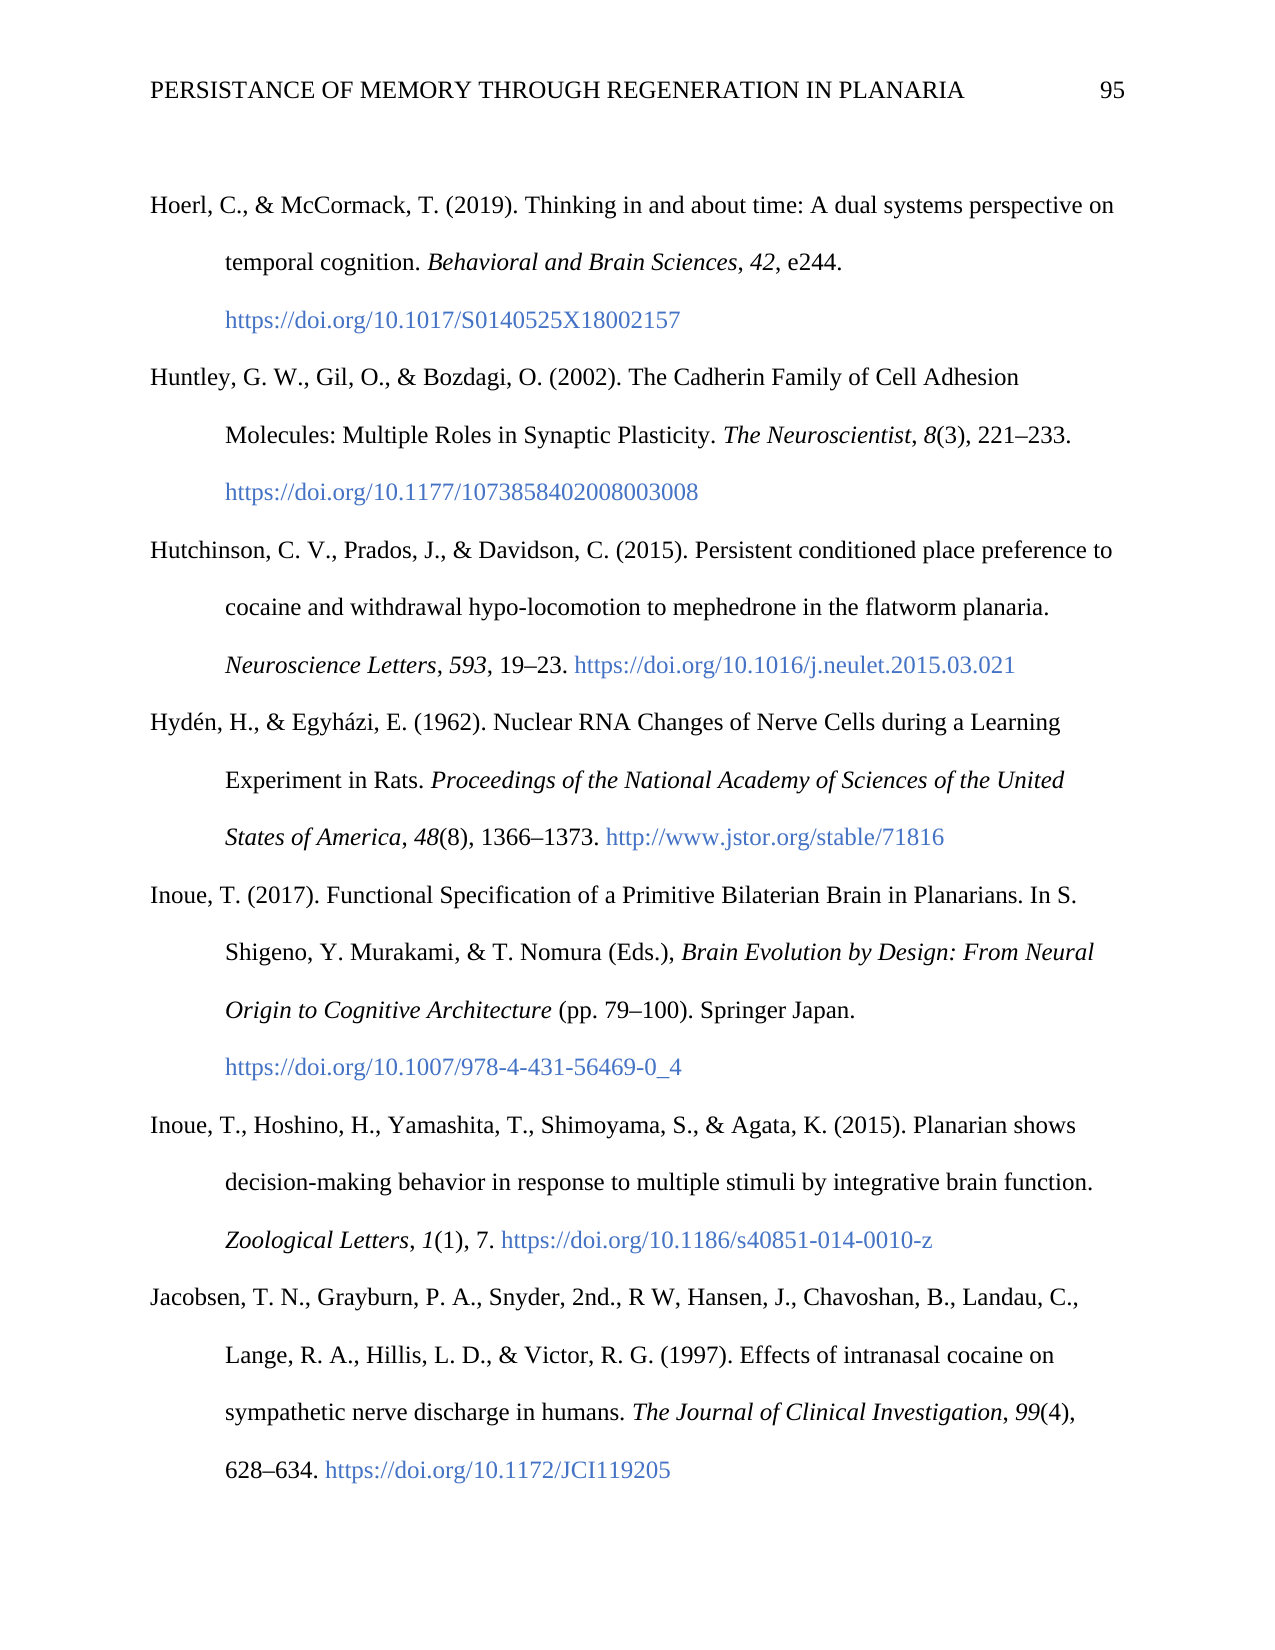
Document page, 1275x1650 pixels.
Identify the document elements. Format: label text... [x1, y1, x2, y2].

text Huntley, G. W., Gil, O., & Bozdagi, O. (2002). The Cadherin Family of Cell Adhesion Molecules: Multiple Roles in Synaptic Plasticity. The Neuroscientist, 8(3), 221–233. https://doi.org/10.1177/1073858402008003008 [150, 362, 1125, 506]
text Inoue, T. (2017). Functional Specification of a Primitive Bilaterian Brain in Planarians. In S. Shigeno, Y. Murakami, & T. Nomura (Eds.), Brain Evolution by Design: From Neural Origin to Cognitive Architecture (pp. 79–100). Springer Japan. https://doi.org/10.1007/978-4-431-56469-0_4 [150, 880, 1125, 1081]
text Jacobsen, T. N., Grayburn, P. A., Snyder, 2nd., R W, Hansen, J., Chavoshan, B., Landau, C., Lange, R. A., Hillis, L. D., & Victor, R. G. (1997). Effects of intranasal cocaine on sympathetic nerve discharge in humans. The Journal of Clinical Investigation, 99(4), 628–634. https://doi.org/10.1172/JCI119205 [150, 1282, 1125, 1484]
text Hydén, H., & Egyházi, E. (1962). Nuclear RNA Changes of Nerve Cells during a Learning Experiment in Rats. Proceedings of the National Academy of Sciences of the United States of America, 48(8), 1366–1373. http://www.jstor.org/stable/71816 [150, 707, 1125, 851]
text Inoue, T., Hoshino, H., Yamashita, T., Shimoyama, S., & Agata, K. (2015). Planarian shows decision-making behavior in response to multiple stimuli by integrative brain function. Zoological Letters, 1(1), 7. https://doi.org/10.1186/s40851-014-0010-z [150, 1110, 1125, 1254]
text Hutchinson, C. V., Prados, J., & Davidson, C. (2015). Persistent conditioned place preference to cocaine and withdrawal hypo-locomotion to mephedrone in the flatworm planaria. Neuroscience Letters, 593, 19–23. https://doi.org/10.1016/j.neulet.2015.03.021 [150, 535, 1125, 679]
text Hoerl, C., & McCormack, T. (2019). Thinking in and about time: A dual systems perspective on temporal cognition. Behavioral and Brain Sciences, 42, e244. https://doi.org/10.1017/S0140525X18002157 [150, 190, 1125, 334]
